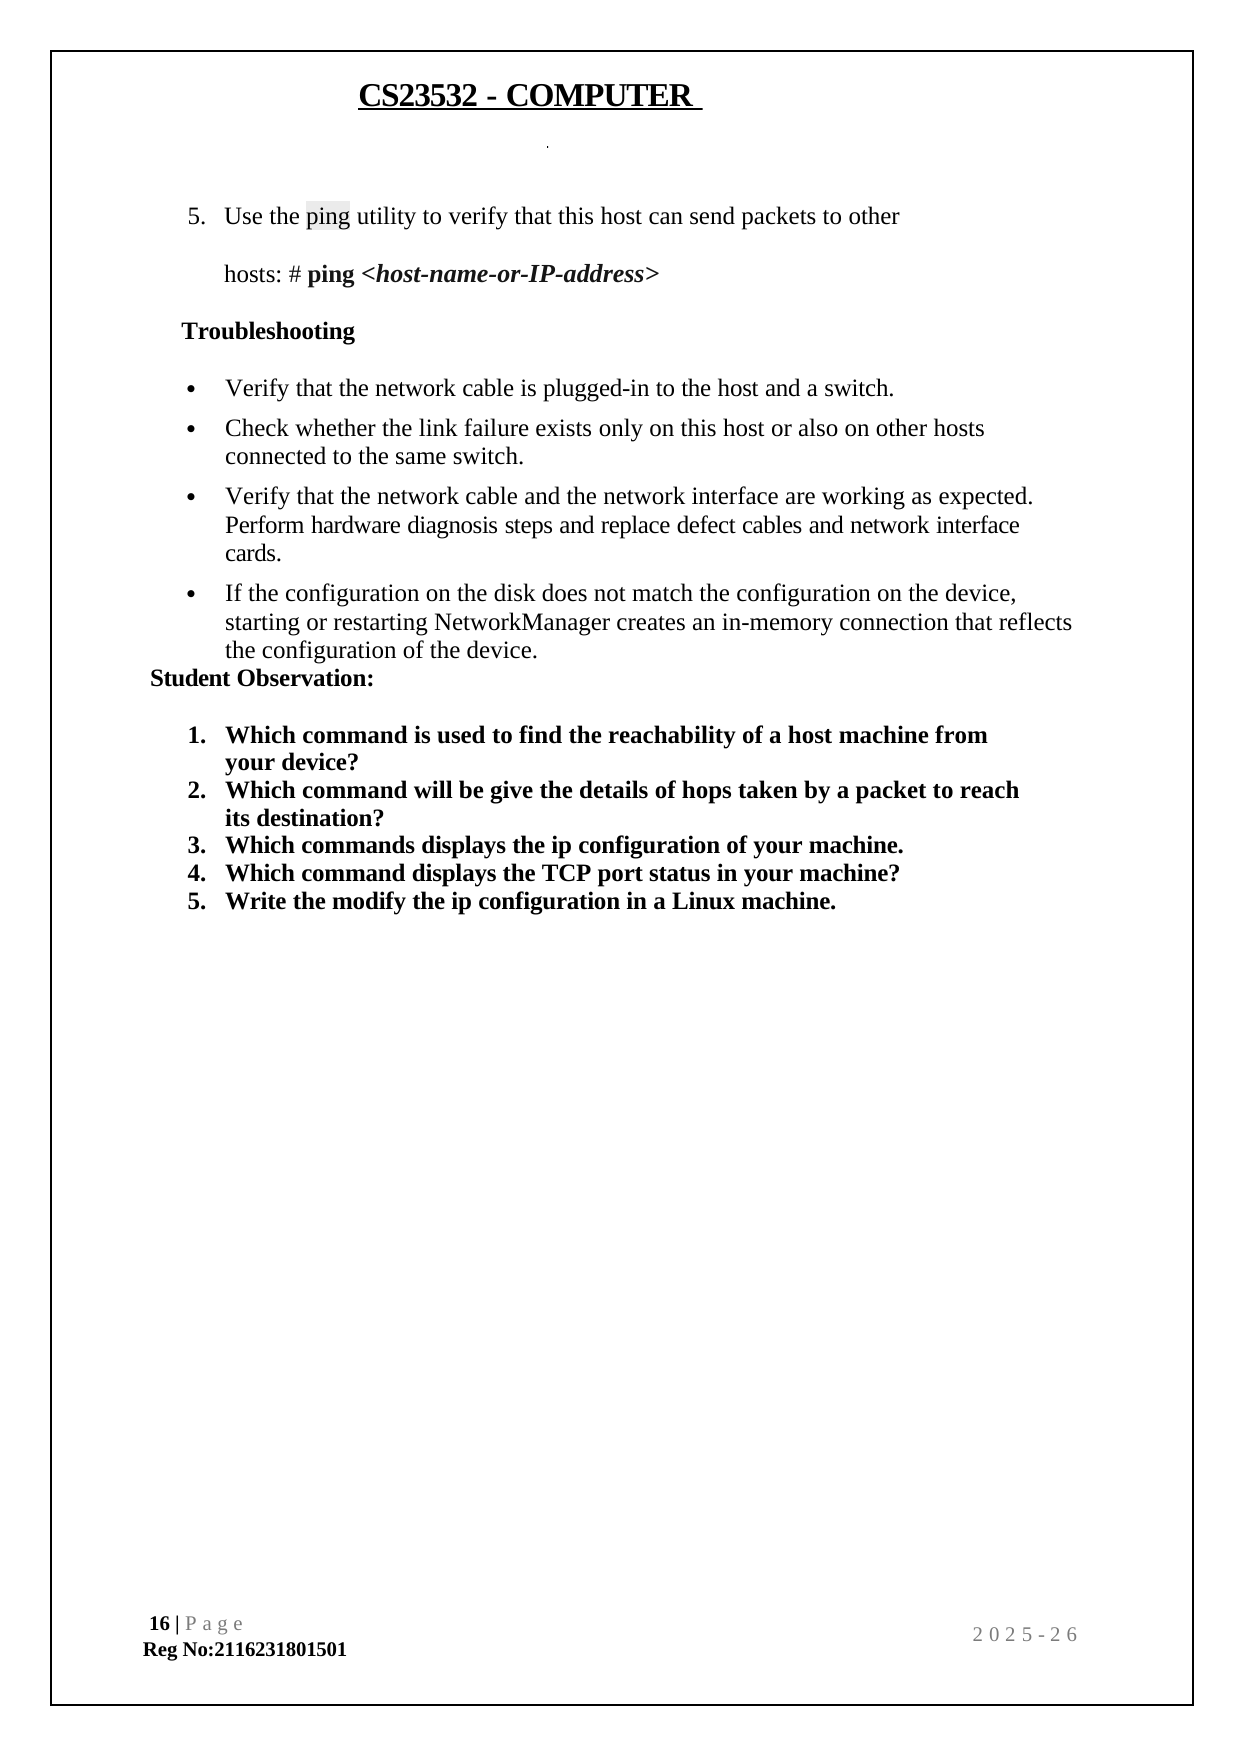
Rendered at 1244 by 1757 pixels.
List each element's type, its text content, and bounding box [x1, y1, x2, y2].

text Troubleshooting [181, 317, 1185, 345]
list Which commands displays the ip configuration of your machine. [187, 832, 1185, 858]
list Which command will be give the details of hops taken by a packet to reach its destination? [187, 777, 1035, 832]
list Write the modify the ip configuration in a Linux machine. [187, 887, 1185, 915]
list Verify that the network cable is plugged-in to the host and a switch. [187, 373, 1185, 402]
list Use the ping utility to verify that this host can send packets to other hosts: # ping <host-name-or-IP-address> [187, 201, 941, 288]
text Student Observation: [150, 664, 1185, 692]
list Which command displays the TCP port status in your machine? [187, 858, 1185, 887]
list If the configuration on the disk does not match the configuration on the device, starting or restarting NetworkManager creates an in-memory connection that reflects the configuration of the device. [187, 579, 1076, 664]
list Check whether the link failure exists only on this host or also on other hosts connected to the same switch. [187, 414, 1068, 469]
list Which command is used to find the reachability of a host machine from your device? [187, 721, 1026, 776]
list Verify that the network cable and the network interface are working as expected. Perform hardware diagnosis steps and replace defect cables and network interface cards. [187, 482, 1068, 567]
